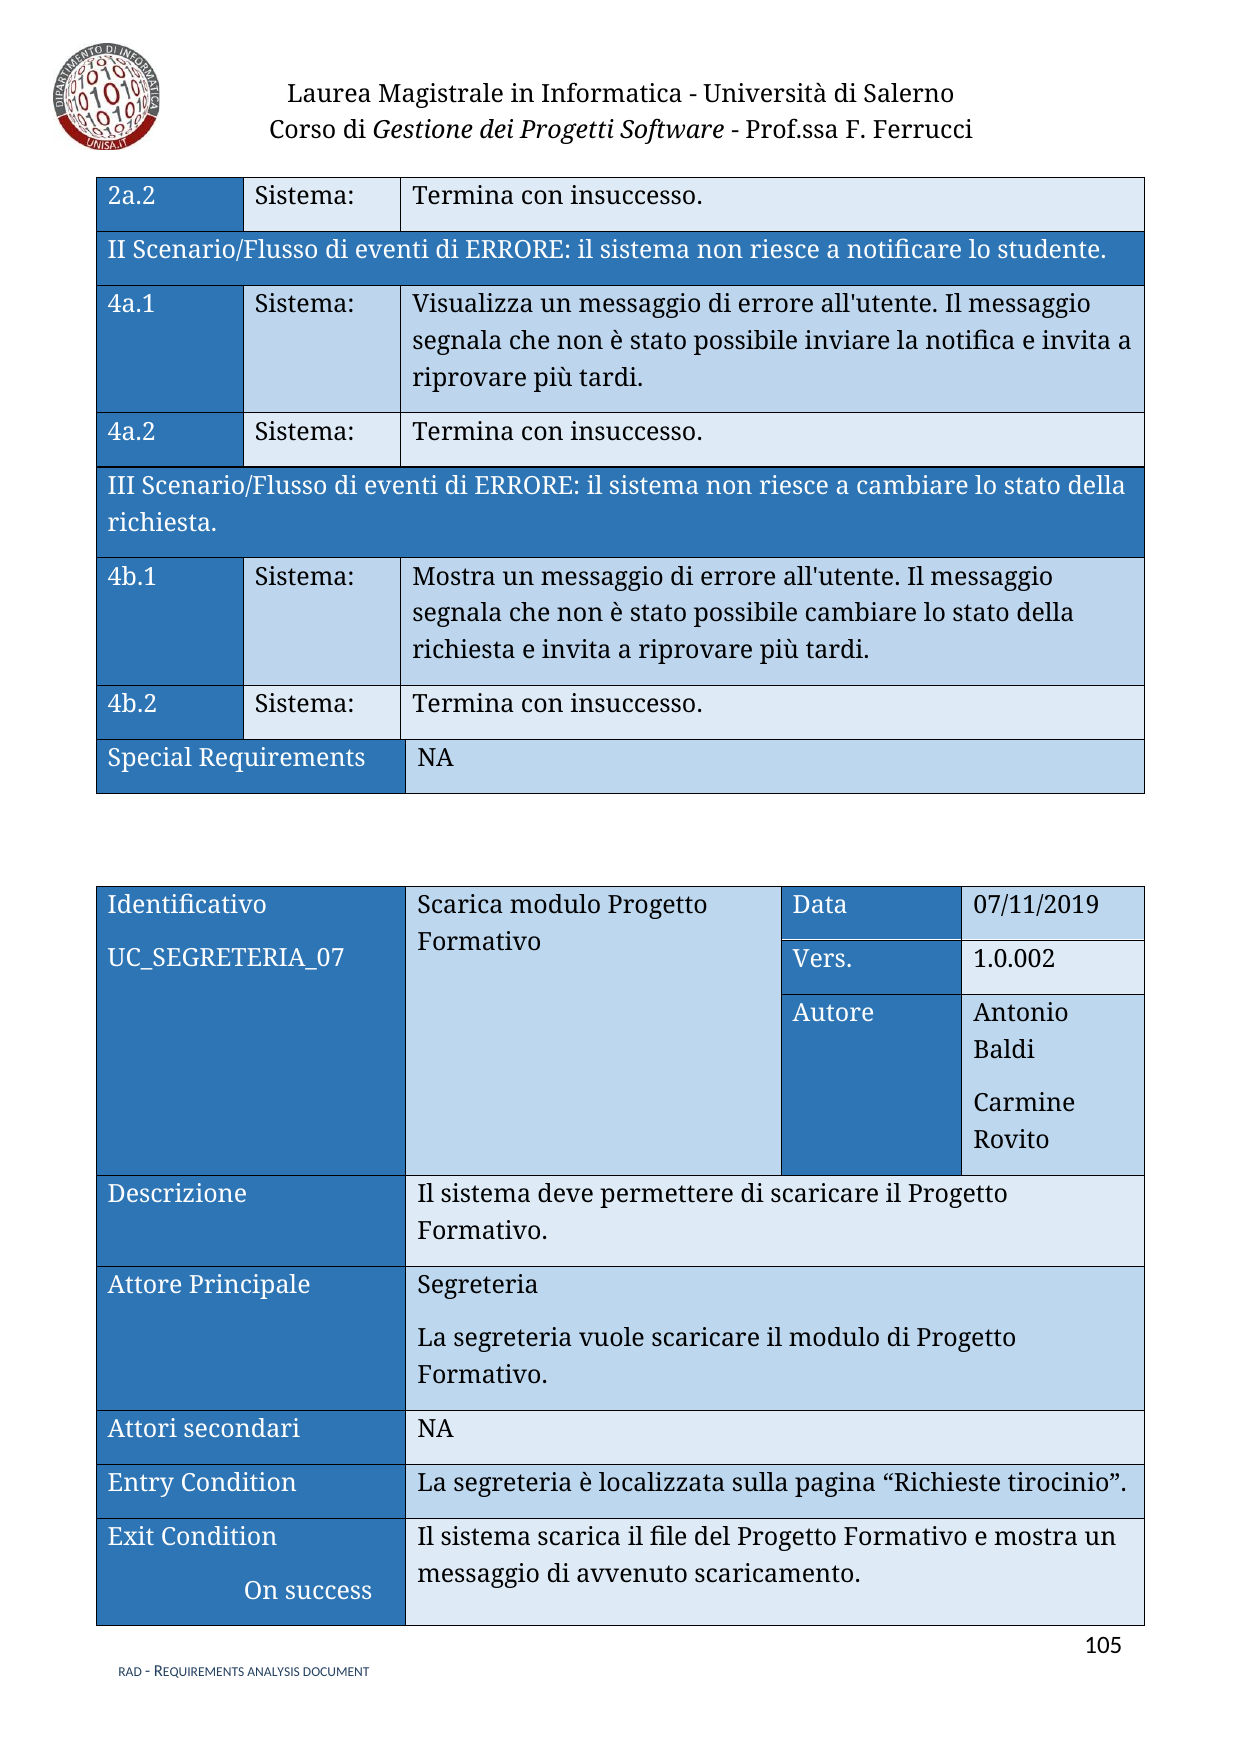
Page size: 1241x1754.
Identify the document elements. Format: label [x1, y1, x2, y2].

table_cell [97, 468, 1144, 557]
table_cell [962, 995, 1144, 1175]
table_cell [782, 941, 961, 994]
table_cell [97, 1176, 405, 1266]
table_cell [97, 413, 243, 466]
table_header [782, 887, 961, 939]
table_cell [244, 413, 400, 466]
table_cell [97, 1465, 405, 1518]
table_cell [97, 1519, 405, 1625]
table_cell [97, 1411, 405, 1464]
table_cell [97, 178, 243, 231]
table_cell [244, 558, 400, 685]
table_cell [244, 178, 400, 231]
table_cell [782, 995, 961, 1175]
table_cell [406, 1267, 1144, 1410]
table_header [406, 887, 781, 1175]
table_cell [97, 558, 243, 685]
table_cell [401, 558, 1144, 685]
picture [53, 43, 160, 150]
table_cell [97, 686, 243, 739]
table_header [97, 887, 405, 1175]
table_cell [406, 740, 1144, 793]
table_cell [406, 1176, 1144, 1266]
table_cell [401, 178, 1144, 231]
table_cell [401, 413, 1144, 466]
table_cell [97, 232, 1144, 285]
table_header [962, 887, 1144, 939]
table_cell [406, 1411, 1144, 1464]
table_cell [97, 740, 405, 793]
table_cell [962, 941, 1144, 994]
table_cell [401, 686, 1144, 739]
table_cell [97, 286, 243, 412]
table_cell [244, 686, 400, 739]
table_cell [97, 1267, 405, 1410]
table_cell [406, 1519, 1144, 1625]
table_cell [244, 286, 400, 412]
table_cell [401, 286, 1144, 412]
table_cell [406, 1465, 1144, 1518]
